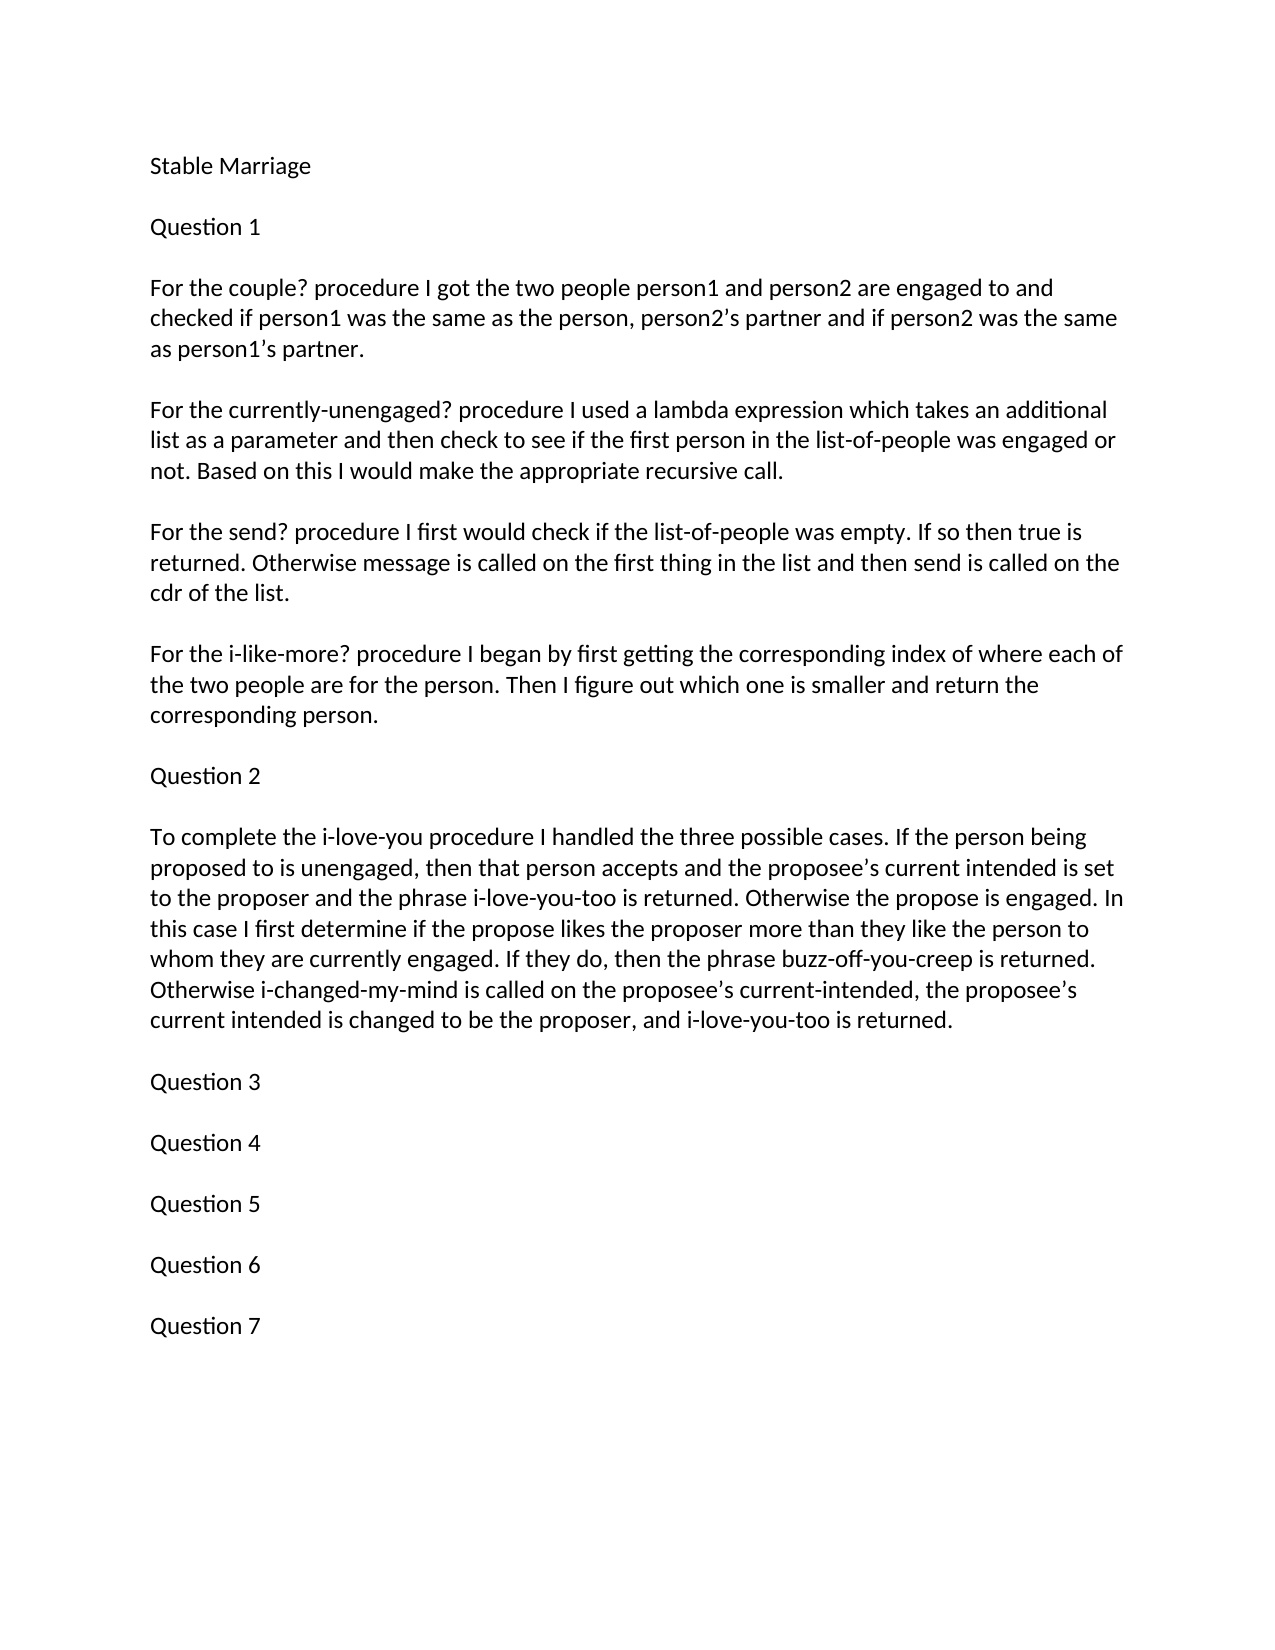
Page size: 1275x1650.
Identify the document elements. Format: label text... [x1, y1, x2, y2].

text Question 3 [150, 1066, 1125, 1096]
text Question 6 [150, 1249, 1125, 1279]
text Question 4 [150, 1127, 1125, 1157]
text Question 5 [150, 1188, 1125, 1218]
text Question 2 [150, 760, 1125, 791]
text For the i-like-more? procedure I began by first getting the corresponding index of where each of the two people are for the person. Then I figure out which one is smaller and return the corresponding person. [150, 638, 1125, 730]
text For the send? procedure I first would check if the list-of-people was empty. If so then true is returned. Otherwise message is called on the first thing in the list and then send is called on the cdr of the list. [150, 516, 1125, 608]
text Question 1 [150, 211, 1125, 242]
text For the couple? procedure I got the two people person1 and person2 are engaged to and checked if person1 was the same as the person, person2’s partner and if person2 was the same as person1’s partner. [150, 272, 1125, 364]
text For the currently-unengaged? procedure I used a lambda expression which takes an additional list as a parameter and then check to see if the first person in the list-of-people was engaged or not. Based on this I would make the appropriate recursive call. [150, 394, 1125, 486]
text Stable Marriage [150, 150, 1125, 181]
text To complete the i-love-you procedure I handled the three possible cases. If the person being proposed to is unengaged, then that person accepts and the proposee’s current intended is set to the proposer and the phrase i-love-you-too is returned. Otherwise the propose is engaged. In this case I first determine if the propose likes the proposer more than they like the person to whom they are currently engaged. If they do, then the phrase buzz-off-you-creep is returned. Otherwise i-changed-my-mind is called on the proposee’s current-intended, the proposee’s current intended is changed to be the proposer, and i-love-you-too is returned. [150, 821, 1125, 1035]
text Question 7 [150, 1310, 1125, 1340]
